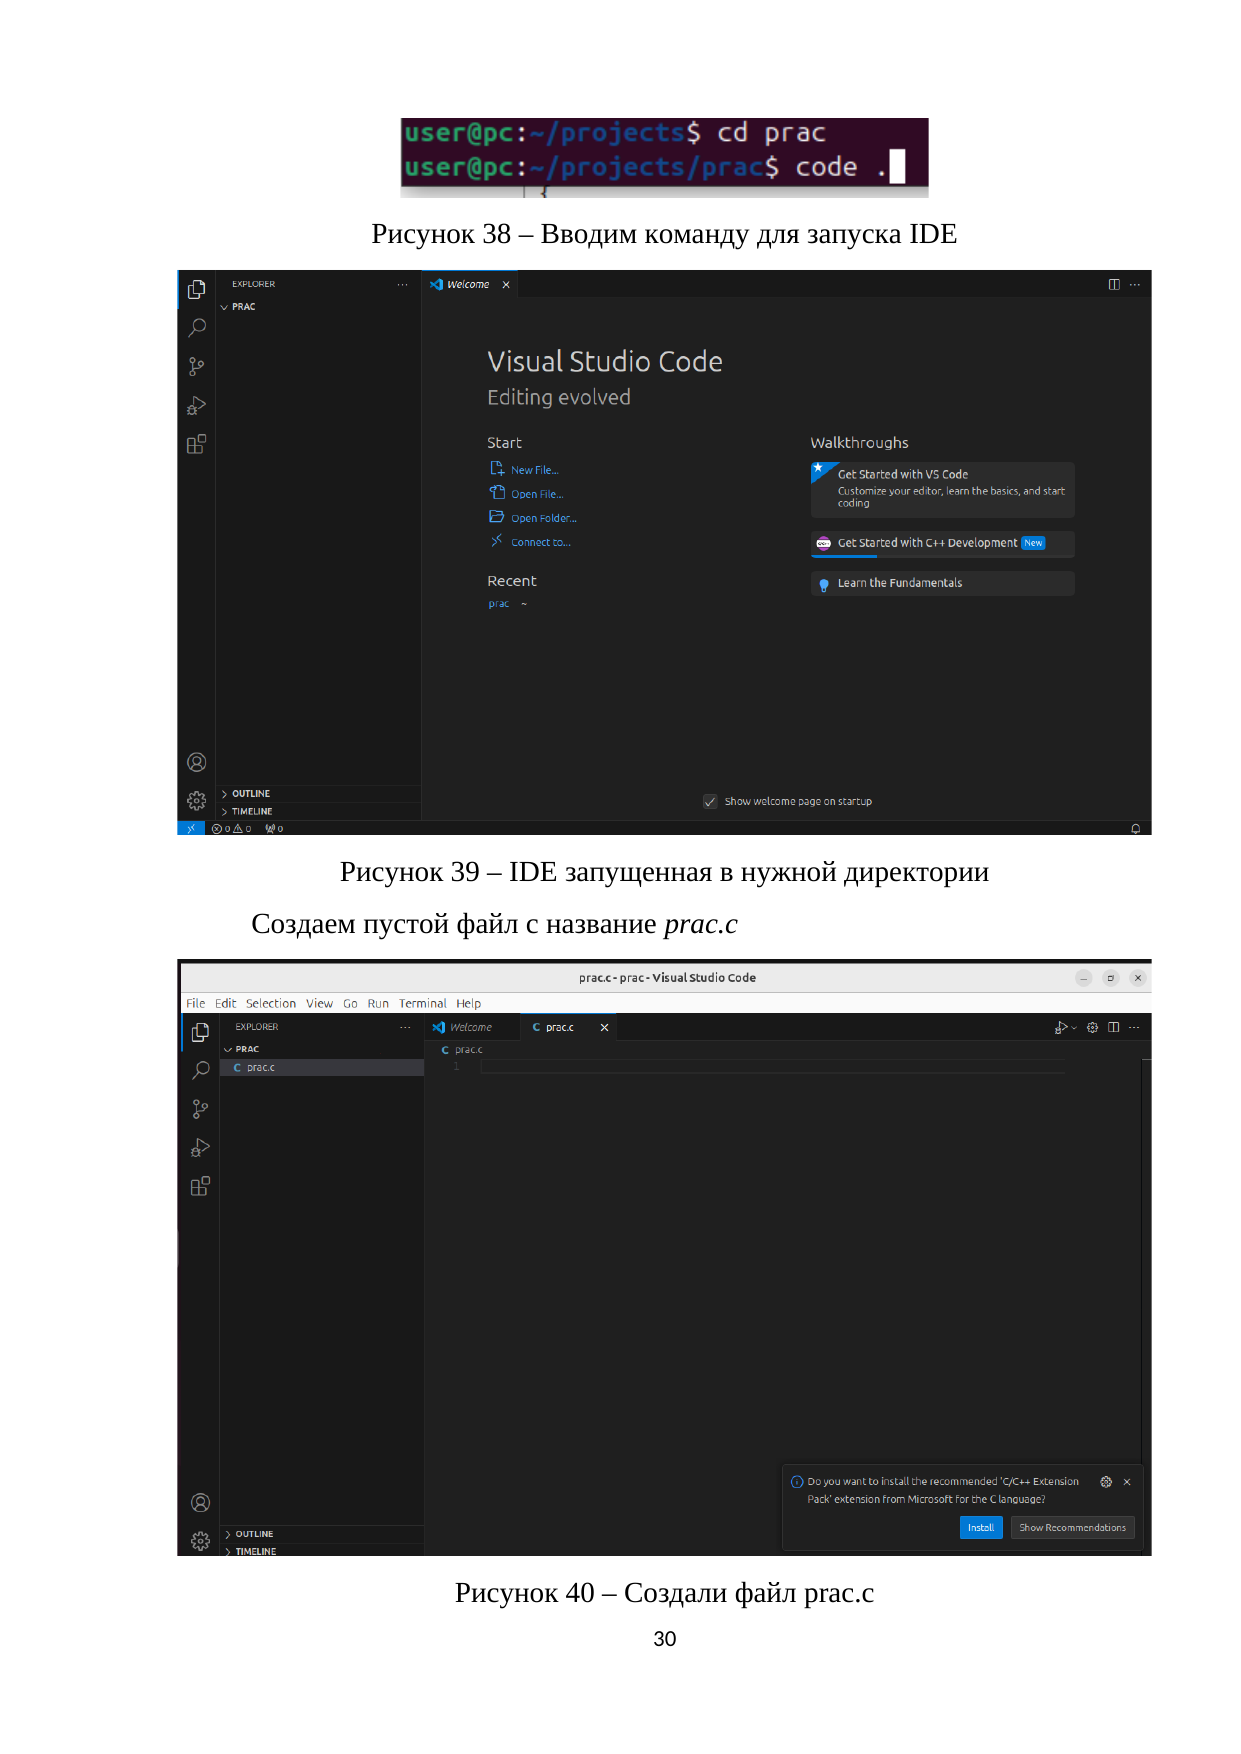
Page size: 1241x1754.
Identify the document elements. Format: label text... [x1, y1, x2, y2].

picture [177, 959, 1152, 1556]
text Рисунок 38 – Вводим команду для запуска IDE [177, 217, 1152, 250]
picture [400, 118, 929, 198]
picture [177, 269, 1152, 835]
text Рисунок 40 – Создали файл prac.c [177, 1575, 1152, 1608]
text Рисунок 39 – IDE запущенная в нужной директории [177, 854, 1152, 887]
text Создаем пустой файл с название prac.c [177, 907, 1152, 940]
